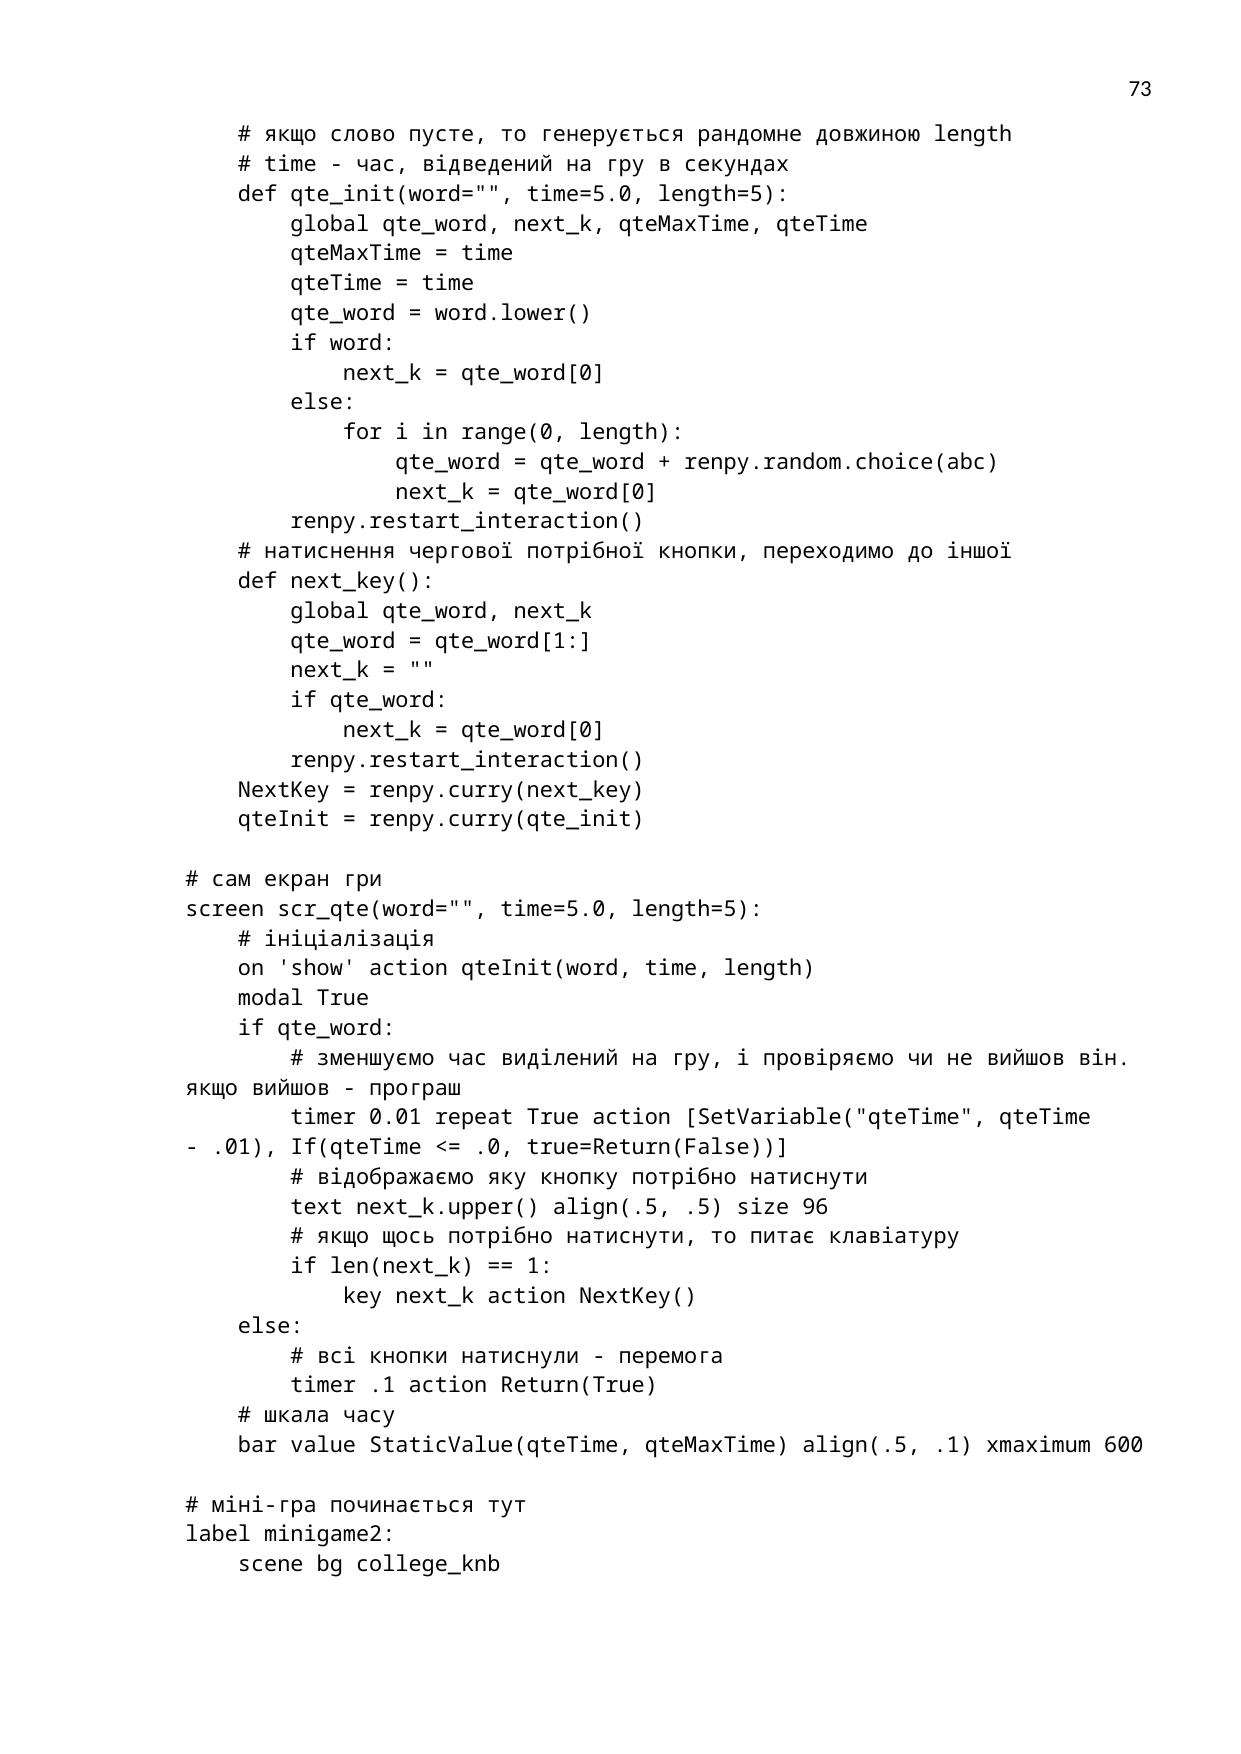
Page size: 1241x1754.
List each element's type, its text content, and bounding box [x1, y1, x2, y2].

text next_k = "" [185, 654, 1152, 684]
text if qte_word: [185, 1012, 1152, 1042]
text timer 0.01 repeat True action [SetVariable("qteTime", qteTime - .01), If(qteTime <= .0, true=Return(False))] [185, 1101, 1152, 1161]
text renpy.restart_interaction() [185, 744, 1152, 773]
text scene bg college_knb [185, 1548, 1152, 1578]
text label minigame2: [185, 1518, 1152, 1548]
text bar value StaticValue(qteTime, qteMaxTime) align(.5, .1) xmaximum 600 [185, 1429, 1152, 1459]
text if word: [185, 327, 1152, 356]
text def qte_init(word="", time=5.0, length=5): [185, 178, 1152, 207]
text for i in range(0, length): [185, 416, 1152, 446]
text on 'show' action qteInit(word, time, length) [185, 952, 1152, 982]
text renpy.restart_interaction() [185, 505, 1152, 535]
text next_k = qte_word[0] [185, 714, 1152, 744]
text qte_word = qte_word[1:] [185, 624, 1152, 654]
text # зменшуємо час виділений на гру, і провіряємо чи не вийшов він. якщо вийшов - програш [185, 1042, 1152, 1101]
text timer .1 action Return(True) [185, 1369, 1152, 1399]
text # ініціалізація [185, 922, 1152, 952]
text screen scr_qte(word="", time=5.0, length=5): [185, 893, 1152, 922]
text if qte_word: [185, 684, 1152, 714]
text # сам екран гри [185, 863, 1152, 893]
text # time - час, відведений на гру в секундах [185, 148, 1152, 178]
text global qte_word, next_k, qteMaxTime, qteTime [185, 207, 1152, 237]
text modal True [185, 982, 1152, 1012]
text next_k = qte_word[0] [185, 356, 1152, 386]
text key next_k action NextKey() [185, 1280, 1152, 1310]
text # якщо слово пусте, то генерується рандомне довжиною length [185, 118, 1152, 148]
text qteInit = renpy.curry(qte_init) [185, 803, 1152, 833]
text NextKey = renpy.curry(next_key) [185, 773, 1152, 803]
text # натиснення чергової потрібної кнопки, переходимо до іншої [185, 535, 1152, 565]
text def next_key(): [185, 565, 1152, 595]
text global qte_word, next_k [185, 595, 1152, 624]
text # якщо щось потрібно натиснути, то питає клавіатуру [185, 1220, 1152, 1250]
text text next_k.upper() align(.5, .5) size 96 [185, 1191, 1152, 1220]
text else: [185, 1310, 1152, 1339]
text qte_word = qte_word + renpy.random.choice(abc) [185, 446, 1152, 476]
text next_k = qte_word[0] [185, 476, 1152, 505]
text qte_word = word.lower() [185, 297, 1152, 327]
text # відображаємо яку кнопку потрібно натиснути [185, 1161, 1152, 1191]
text # всі кнопки натиснули - перемога [185, 1339, 1152, 1369]
text qteTime = time [185, 267, 1152, 297]
text # шкала часу [185, 1399, 1152, 1429]
text if len(next_k) == 1: [185, 1250, 1152, 1280]
text else: [185, 386, 1152, 416]
text # міні-гра починається тут [185, 1488, 1152, 1518]
text qteMaxTime = time [185, 237, 1152, 267]
